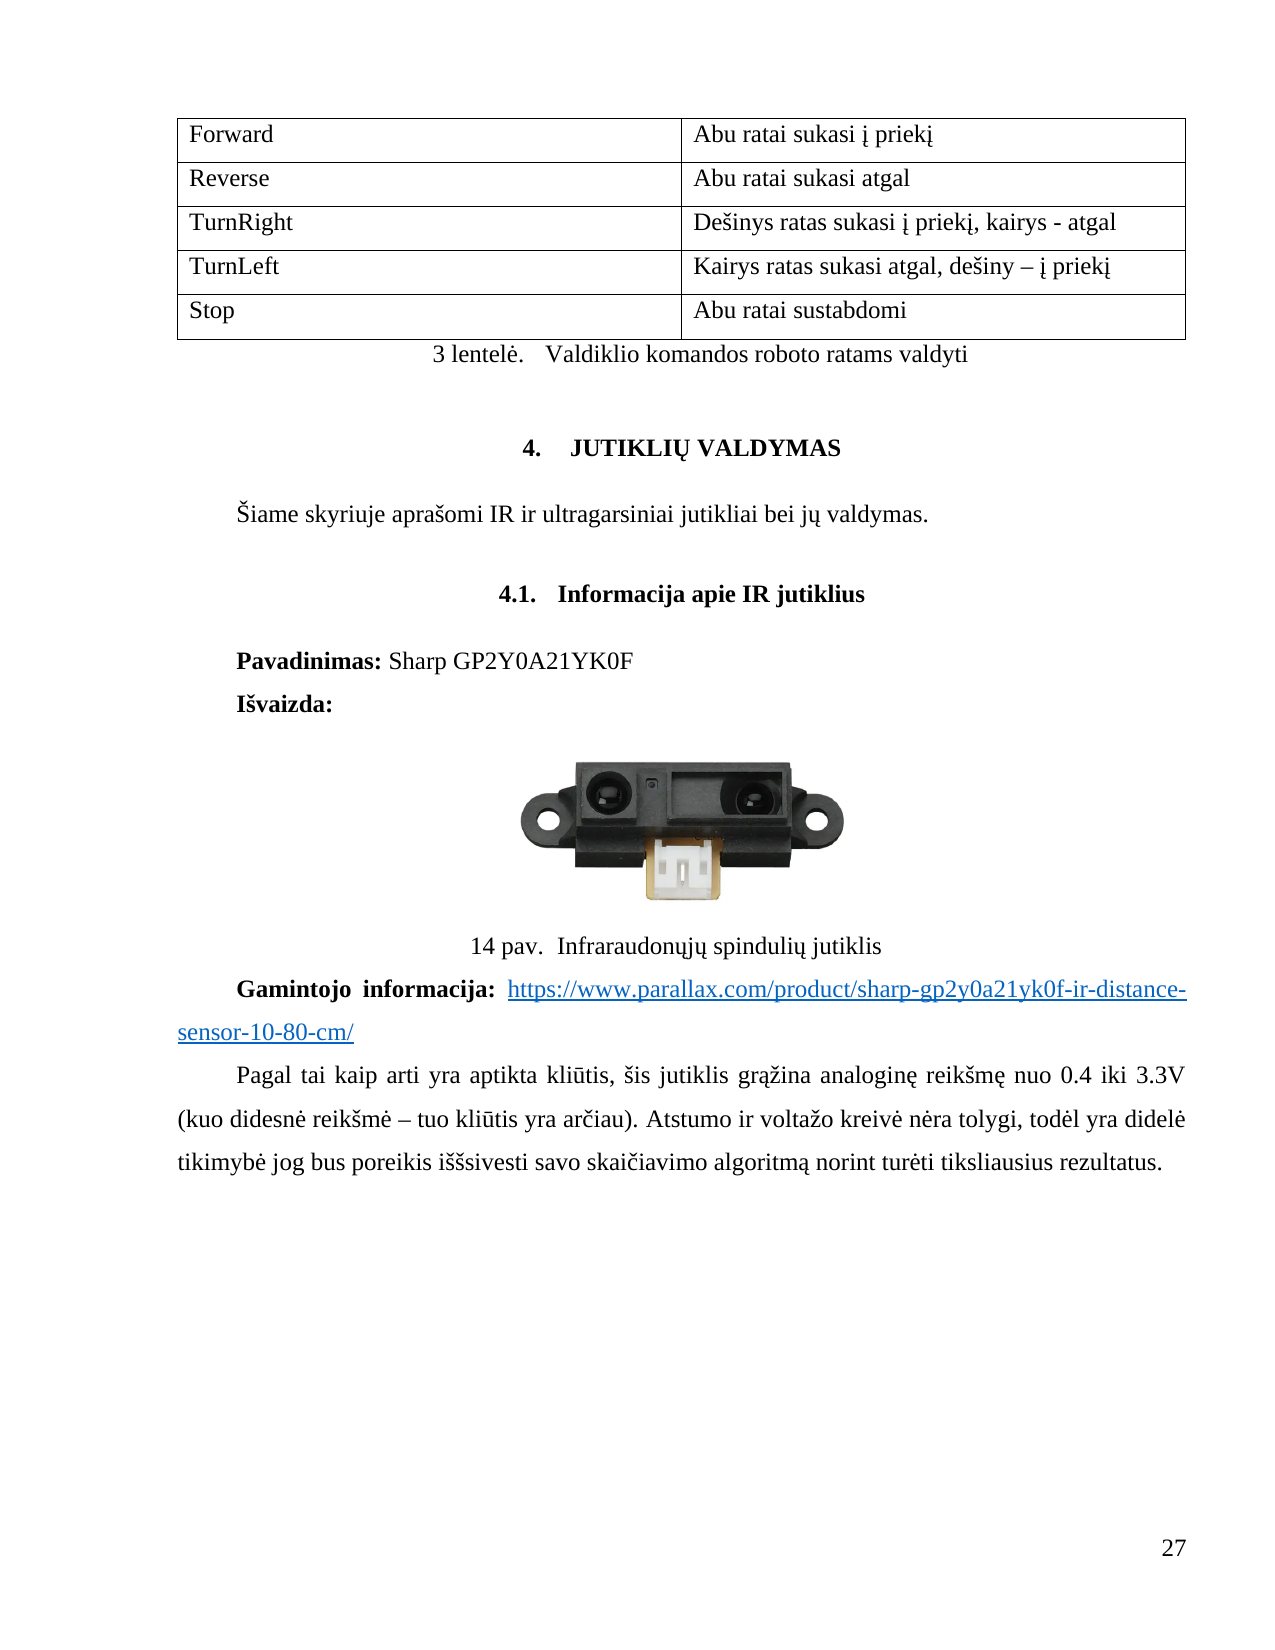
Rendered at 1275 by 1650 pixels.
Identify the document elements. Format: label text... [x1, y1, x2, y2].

text Informacija apie IR jutiklius [177, 579, 1186, 608]
text Valdiklio komandos roboto ratams valdyti [215, 340, 1186, 368]
text Pavadinimas: Sharp GP2Y0A21YK0F [177, 646, 1186, 674]
text Infraraudonųjų spindulių jutiklis [165, 931, 1186, 960]
table_cell Stop [178, 295, 681, 338]
text Gamintojo informacija: https://www.parallax.com/product/sharp-gp2y0a21yk0f-ir-distance-sensor-10-80-cm/ [177, 974, 1186, 1046]
text Išvaizda: [177, 689, 1186, 718]
table_cell Forward [178, 119, 681, 162]
text Šiame skyriuje aprašomi IR ir ultragarsiniai jutikliai bei jų valdymas. [177, 499, 1186, 528]
table_cell Dešinys ratas sukasi į priekį, kairys - atgal [682, 207, 1185, 250]
picture [442, 732, 922, 917]
table_cell TurnLeft [178, 251, 681, 294]
text JUTIKLIŲ VALDYMAS [177, 433, 1186, 461]
table_cell Reverse [178, 163, 681, 206]
table_cell Abu ratai sukasi į priekį [682, 119, 1185, 162]
table_cell Abu ratai sustabdomi [682, 295, 1185, 338]
text Pagal tai kaip arti yra aptikta kliūtis, šis jutiklis grąžina analoginę reikšmę nuo 0.4 iki 3.3V (kuo didesnė reikšmė – tuo kliūtis yra arčiau). Atstumo ir voltažo kreivė nėra tolygi, todėl yra didelė tikimybė jog bus poreikis iššsivesti savo skaičiavimo algoritmą norint turėti tiksliausius rezultatus. [177, 1061, 1186, 1176]
table_cell Kairys ratas sukasi atgal, dešiny – į priekį [682, 251, 1185, 294]
table_cell TurnRight [178, 207, 681, 250]
table_cell Abu ratai sukasi atgal [682, 163, 1185, 206]
